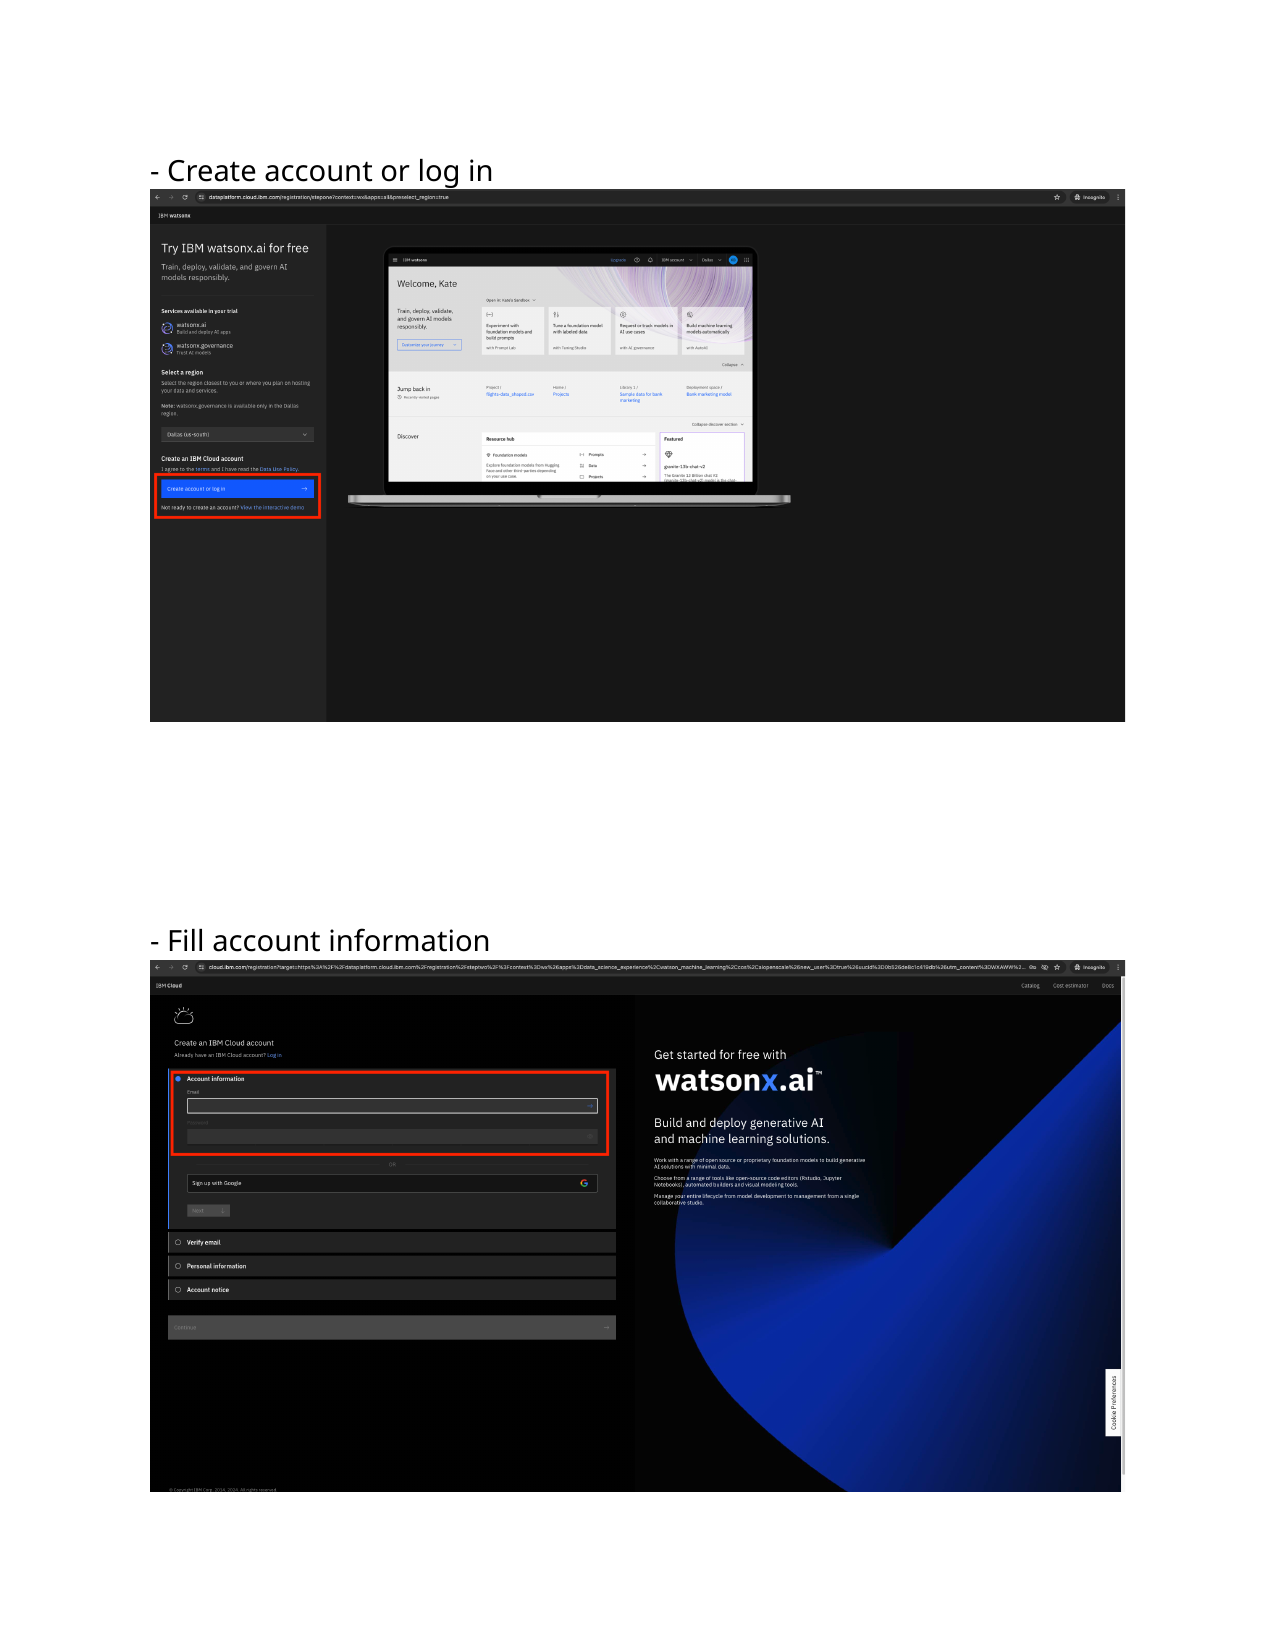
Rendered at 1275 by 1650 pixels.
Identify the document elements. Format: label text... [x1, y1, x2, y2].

picture [150, 960, 1125, 1492]
text - Create account or log in [150, 150, 1125, 189]
text - Fill account information [150, 920, 1125, 960]
picture [150, 189, 1125, 722]
